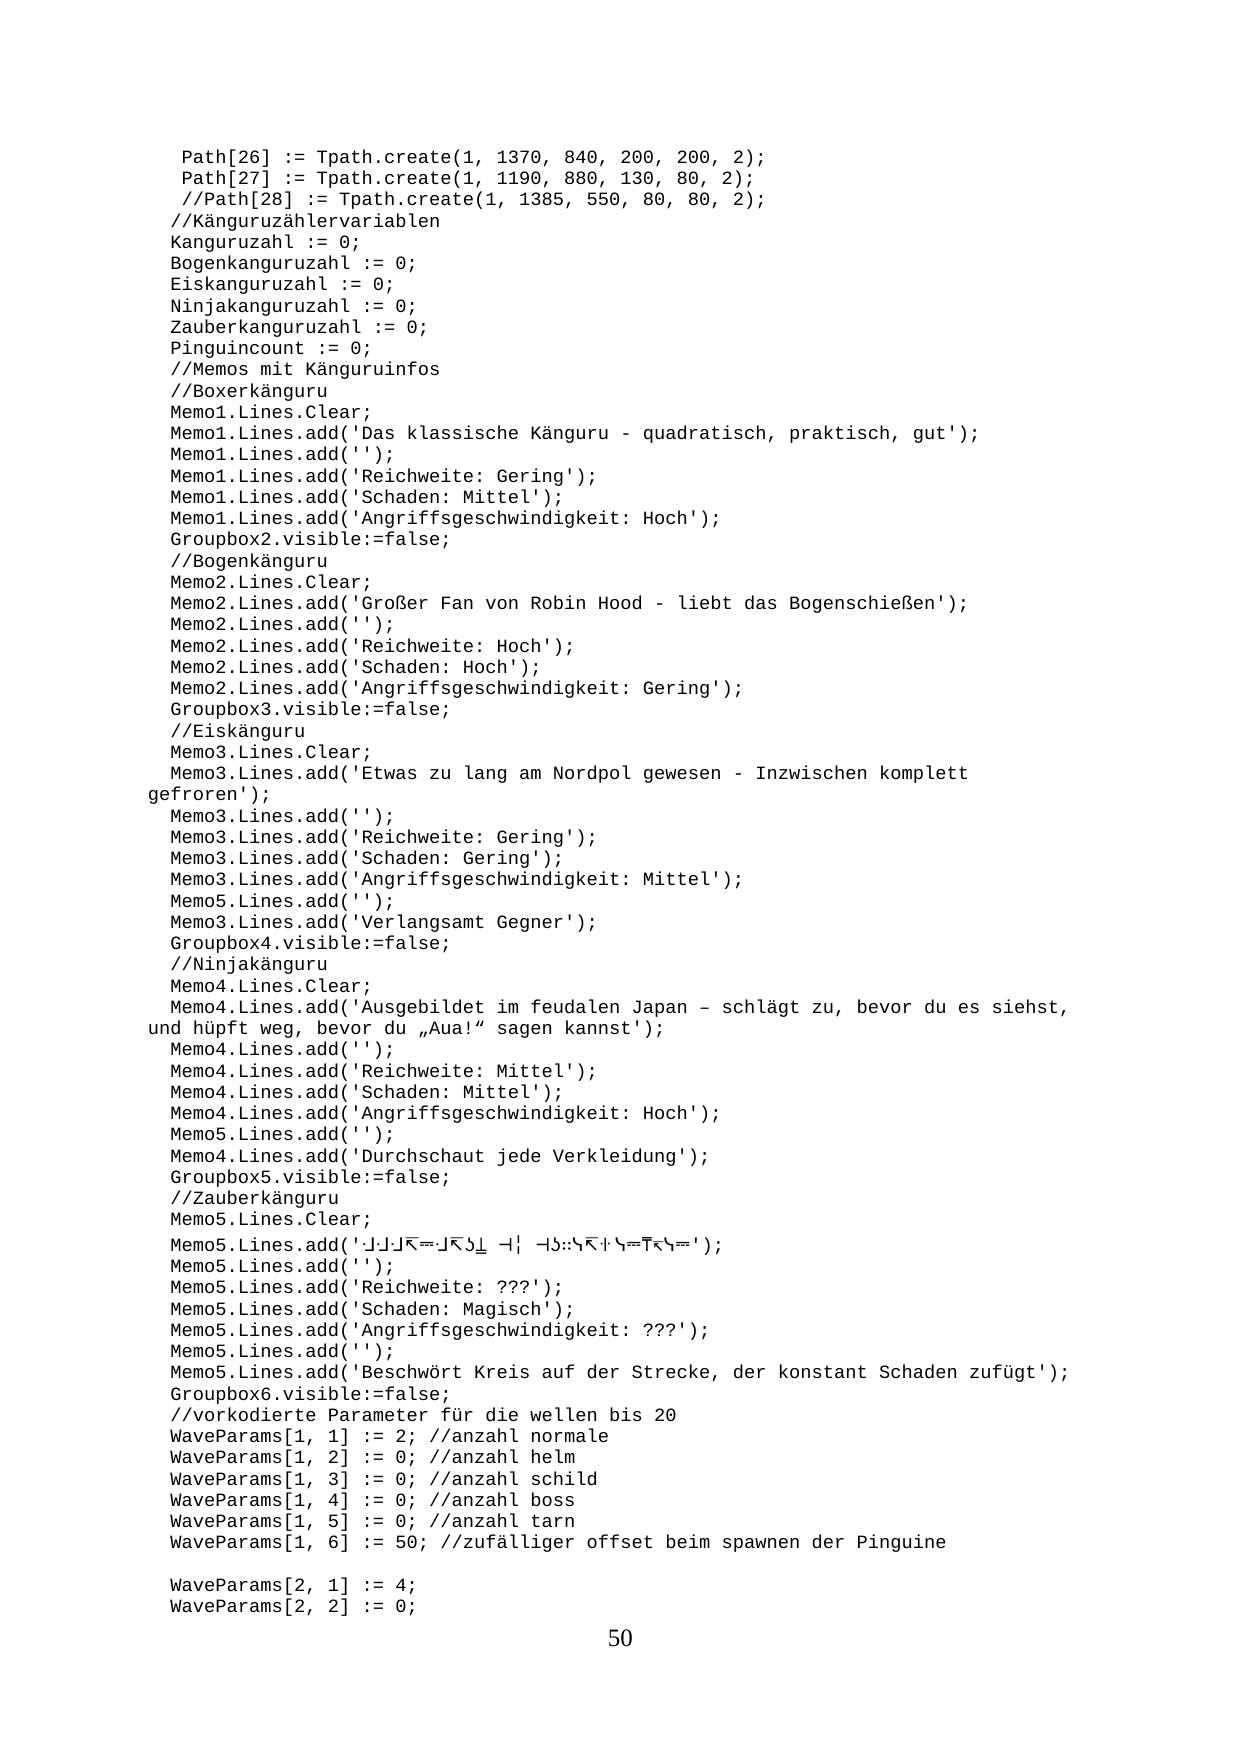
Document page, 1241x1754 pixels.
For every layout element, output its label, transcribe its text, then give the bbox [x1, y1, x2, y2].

text Memo3.Lines.add('Reichweite: Gering'); [148, 828, 1093, 849]
text WaveParams[2, 2] := 0; [148, 1597, 1093, 1618]
text Memo1.Lines.add(''); [148, 445, 1093, 466]
text Groupbox5.visible:=false; [148, 1168, 1093, 1189]
text Memo5.Lines.add(''); [148, 891, 1093, 913]
text Groupbox3.visible:=false; [148, 700, 1093, 721]
text Memo1.Lines.Clear; [148, 403, 1093, 424]
text Zauberkanguruzahl := 0; [148, 318, 1093, 339]
text WaveParams[2, 1] := 4; [148, 1576, 1093, 1597]
text WaveParams[1, 6] := 50; //zufälliger offset beim spawnen der Pinguine [148, 1533, 1093, 1554]
text Bogenkanguruzahl := 0; [148, 254, 1093, 275]
text Memo5.Lines.add('Beschwört Kreis auf der Strecke, der konstant Schaden zufügt'); [148, 1363, 1093, 1384]
text Memo2.Lines.add('Reichweite: Hoch'); [148, 636, 1093, 658]
text Memo1.Lines.add('Schaden: Mittel'); [148, 488, 1093, 509]
text Memo5.Lines.add('Reichweite: ???'); [148, 1278, 1093, 1299]
text //vorkodierte Parameter für die wellen bis 20 [148, 1406, 1093, 1427]
text Groupbox4.visible:=false; [148, 934, 1093, 955]
text Memo4.Lines.add('Reichweite: Mittel'); [148, 1061, 1093, 1083]
text //Känguruzählervariablen [148, 211, 1093, 233]
text Memo2.Lines.Clear; [148, 573, 1093, 594]
text Memo5.Lines.add('Schaden: Magisch'); [148, 1299, 1093, 1321]
text Memo4.Lines.add('Ausgebildet im feudalen Japan – schlägt zu, bevor du es siehst, und hüpft weg, bevor du „Aua!“ sagen kannst'); [148, 998, 1093, 1040]
text Memo2.Lines.add('Schaden: Hoch'); [148, 658, 1093, 679]
text //Ninjakänguru [148, 955, 1093, 976]
text Ninjakanguruzahl := 0; [148, 296, 1093, 318]
text Eiskanguruzahl := 0; [148, 275, 1093, 296]
text Groupbox6.visible:=false; [148, 1384, 1093, 1406]
text WaveParams[1, 5] := 0; //anzahl tarn [148, 1512, 1093, 1533]
text Memo2.Lines.add('Angriffsgeschwindigkeit: Gering'); [148, 679, 1093, 700]
text Memo2.Lines.add('Großer Fan von Robin Hood - liebt das Bogenschießen'); [148, 594, 1093, 615]
text Memo3.Lines.add('Angriffsgeschwindigkeit: Mittel'); [148, 870, 1093, 891]
text //Boxerkänguru [148, 381, 1093, 403]
text Memo4.Lines.add('Durchschaut jede Verkleidung'); [148, 1146, 1093, 1168]
text Groupbox2.visible:=false; [148, 530, 1093, 551]
text WaveParams[1, 2] := 0; //anzahl helm [148, 1448, 1093, 1469]
text Memo5.Lines.add('Angriffsgeschwindigkeit: ???'); [148, 1321, 1093, 1342]
text WaveParams[1, 1] := 2; //anzahl normale [148, 1427, 1093, 1448]
text Memo2.Lines.add(''); [148, 615, 1093, 636]
text //Memos mit Känguruinfos [148, 360, 1093, 381]
text Memo5.Lines.add(''); [148, 1257, 1093, 1278]
text Memo3.Lines.add(''); [148, 806, 1093, 828]
text Memo1.Lines.add('Angriffsgeschwindigkeit: Hoch'); [148, 509, 1093, 530]
text Memo4.Lines.add('Schaden: Mittel'); [148, 1083, 1093, 1104]
text Memo3.Lines.add('Schaden: Gering'); [148, 849, 1093, 870]
text Path[26] := Tpath.create(1, 1370, 840, 200, 200, 2); [148, 148, 1093, 169]
text Memo4.Lines.Clear; [148, 976, 1093, 998]
text Memo5.Lines.add('ᒲᒲᒲ↸⎓ᒲ↸ʖ⍊ ⊣╎ ⊣ʖ∷ᓭ↸ꖌᓭ⎓⍑↸ᓭ⎓'); [148, 1231, 1093, 1257]
text WaveParams[1, 4] := 0; //anzahl boss [148, 1491, 1093, 1512]
text Memo5.Lines.Clear; [148, 1210, 1093, 1231]
text //Bogenkänguru [148, 551, 1093, 573]
text Memo1.Lines.add('Das klassische Känguru - quadratisch, praktisch, gut'); [148, 424, 1093, 445]
text Memo1.Lines.add('Reichweite: Gering'); [148, 466, 1093, 488]
text Path[27] := Tpath.create(1, 1190, 880, 130, 80, 2); [148, 169, 1093, 190]
text Memo3.Lines.add('Verlangsamt Gegner'); [148, 913, 1093, 934]
text Kanguruzahl := 0; [148, 233, 1093, 254]
text Memo4.Lines.add('Angriffsgeschwindigkeit: Hoch'); [148, 1104, 1093, 1125]
text //Eiskänguru [148, 721, 1093, 743]
text WaveParams[1, 3] := 0; //anzahl schild [148, 1469, 1093, 1491]
text Memo4.Lines.add(''); [148, 1040, 1093, 1061]
text //Path[28] := Tpath.create(1, 1385, 550, 80, 80, 2); [148, 190, 1093, 211]
text Pinguincount := 0; [148, 339, 1093, 360]
text Memo3.Lines.Clear; [148, 743, 1093, 764]
text //Zauberkänguru [148, 1189, 1093, 1210]
text Memo5.Lines.add(''); [148, 1125, 1093, 1146]
text Memo5.Lines.add(''); [148, 1342, 1093, 1363]
text Memo3.Lines.add('Etwas zu lang am Nordpol gewesen - Inzwischen komplett gefroren'); [148, 764, 1093, 806]
